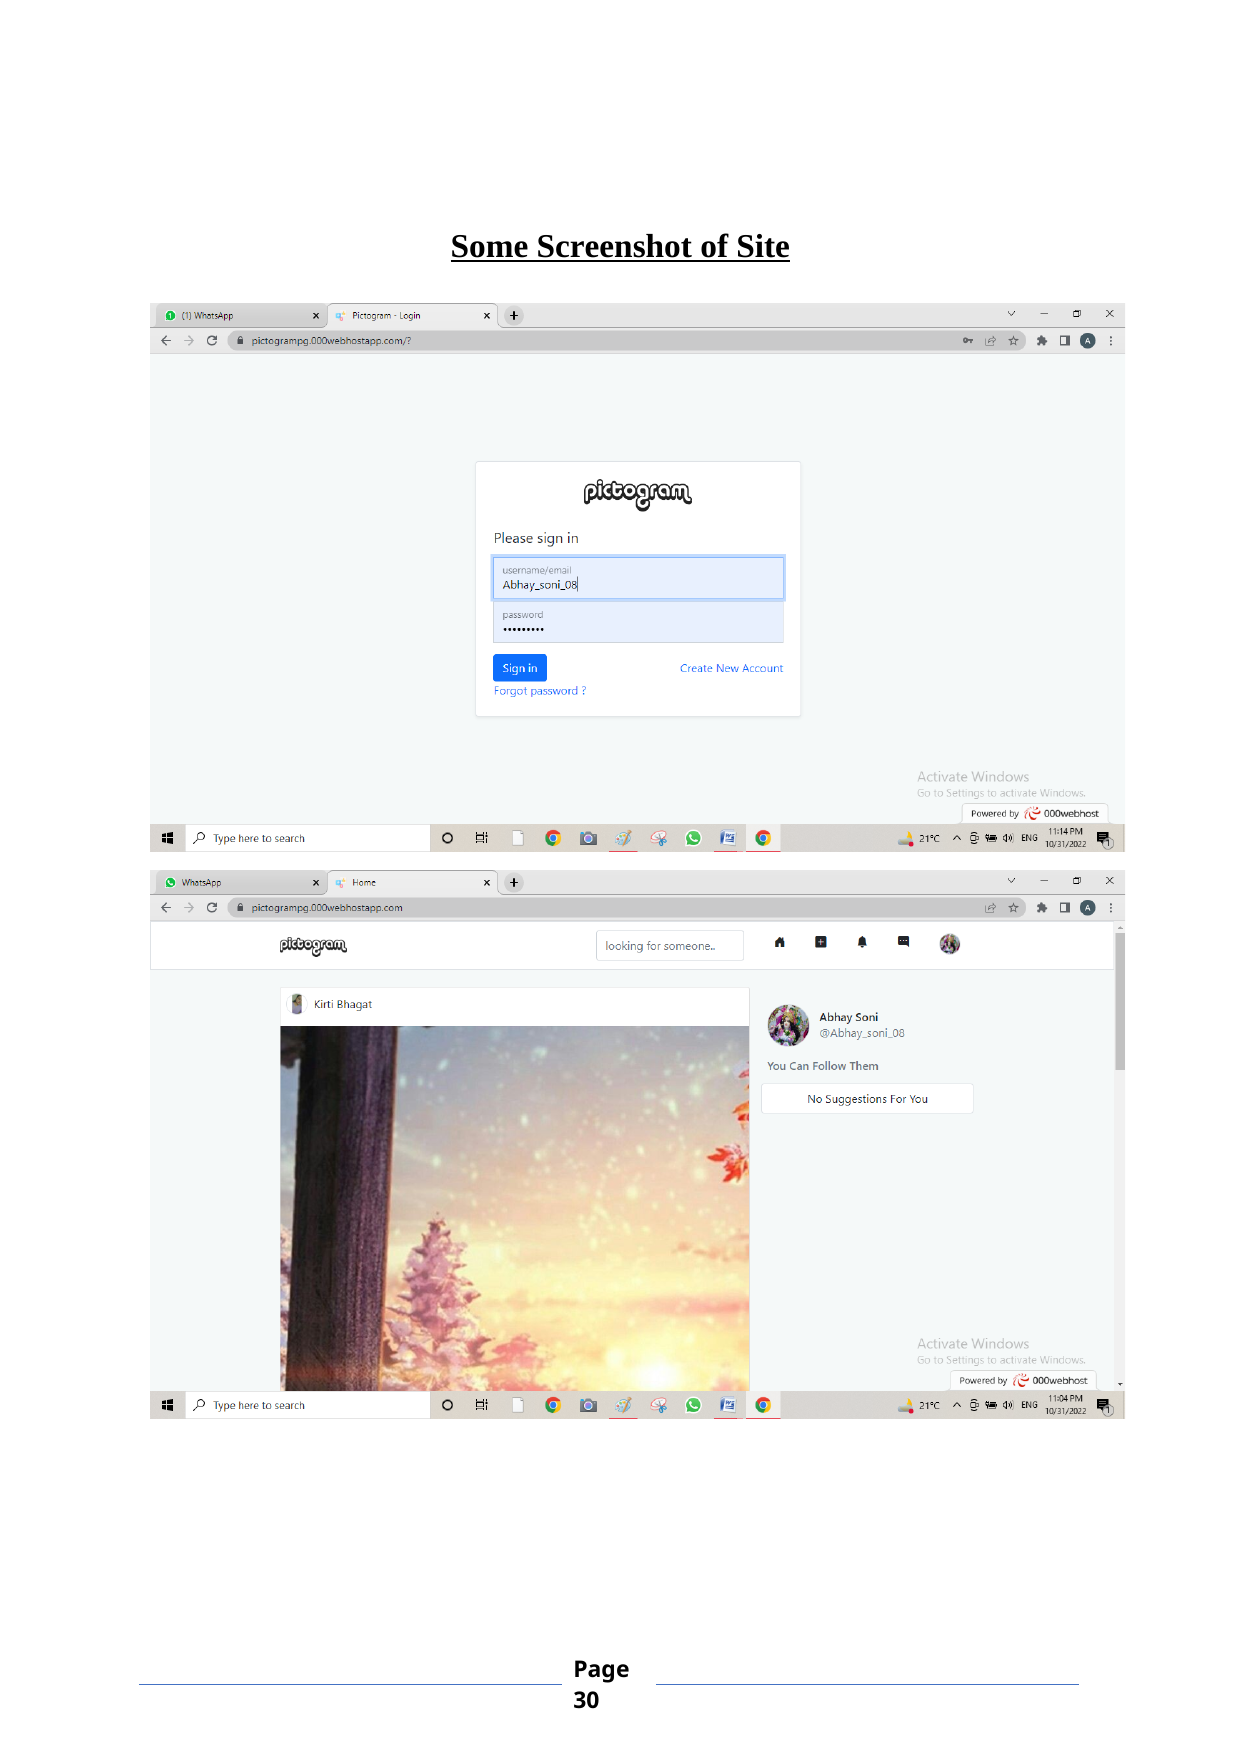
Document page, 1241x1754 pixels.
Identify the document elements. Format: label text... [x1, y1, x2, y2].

picture [150, 870, 1125, 1419]
picture [150, 303, 1125, 852]
text Some Screenshot of Site [150, 227, 1090, 265]
